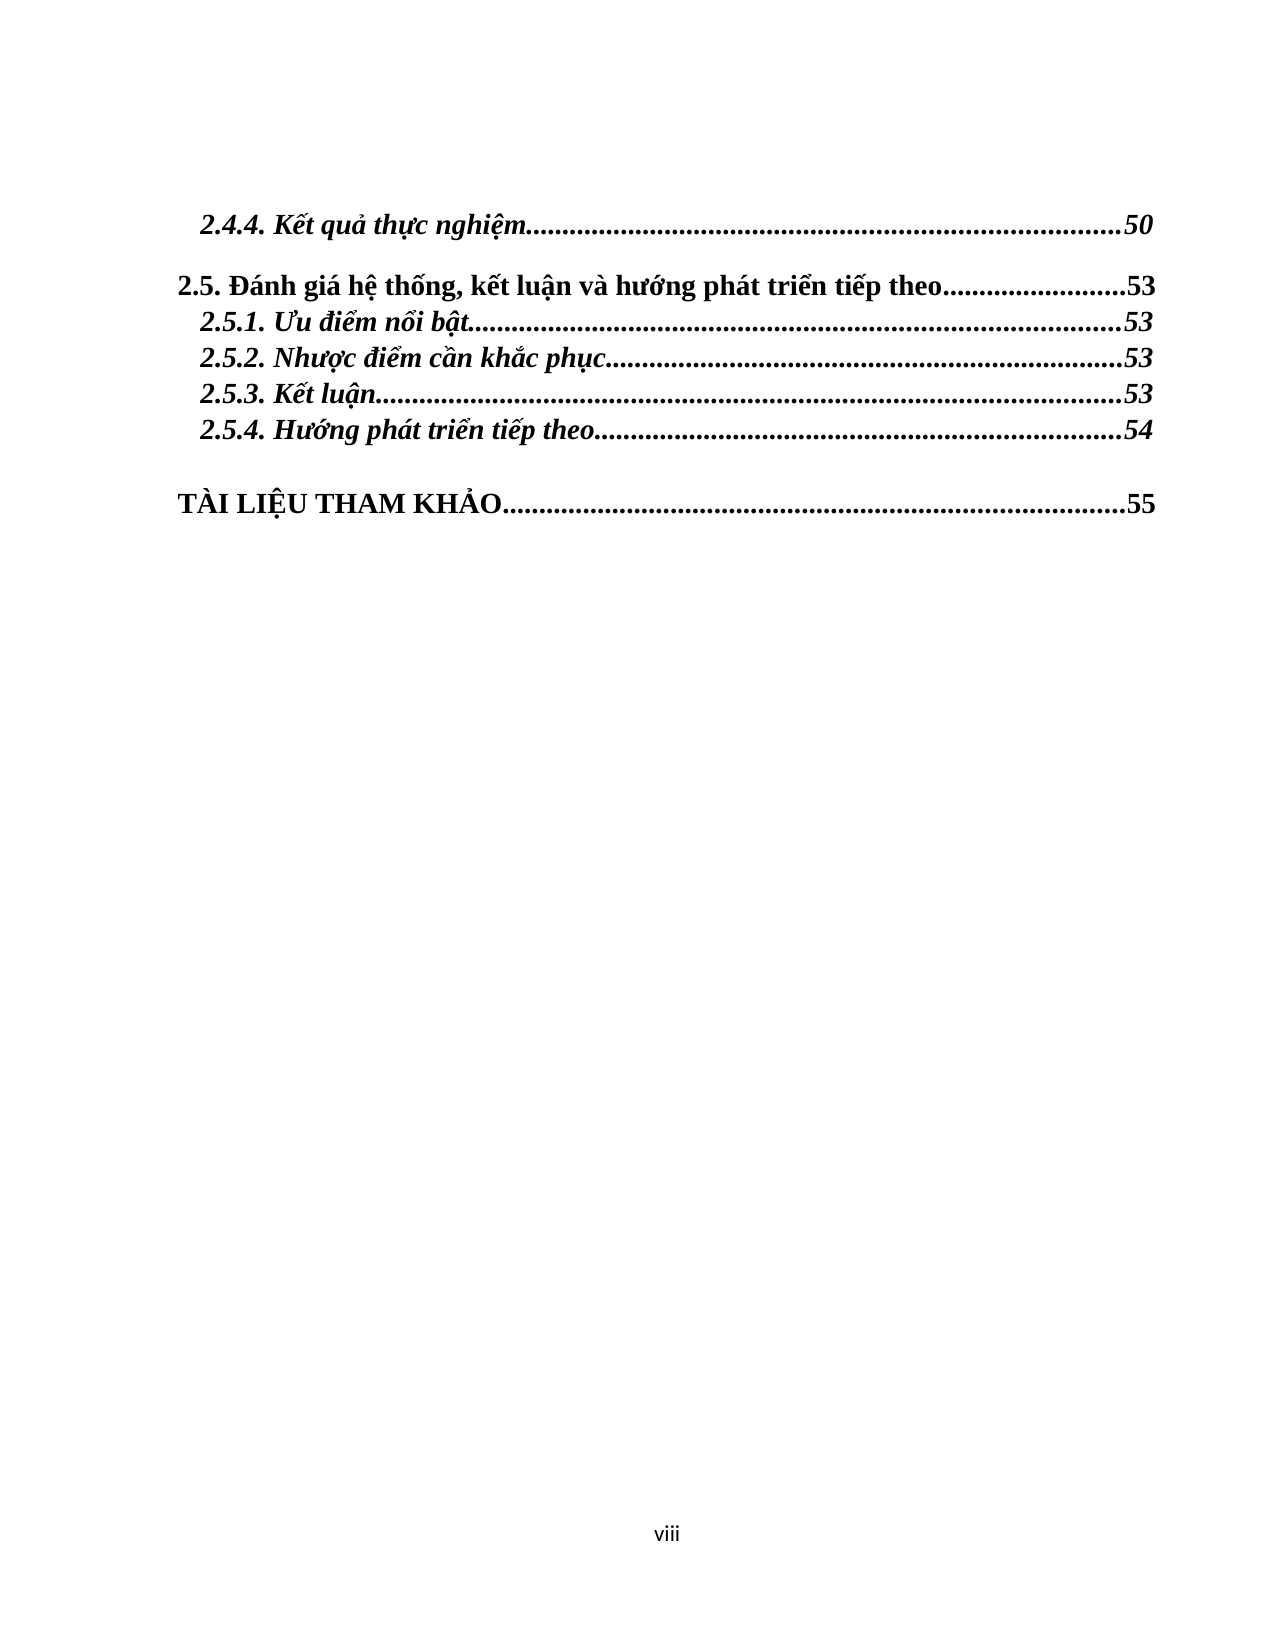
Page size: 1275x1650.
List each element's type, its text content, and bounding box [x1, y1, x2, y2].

text 2.5.1. Ưu điểm nổi bật 53 [200, 304, 1157, 338]
text 2.5.2. Nhược điểm cần khắc phục 53 [200, 340, 1157, 374]
text 2.5.3. Kết luận 53 [200, 376, 1157, 410]
text TÀI LIỆU THAM KHẢO 55 [177, 486, 1157, 520]
text 2.5. Đánh giá hệ thống, kết luận và hướng phát triển tiếp theo 53 [177, 268, 1157, 301]
text 2.5.4. Hướng phát triển tiếp theo 54 [200, 412, 1157, 446]
text 2.4.4. Kết quả thực nghiệm 50 [200, 207, 1157, 240]
